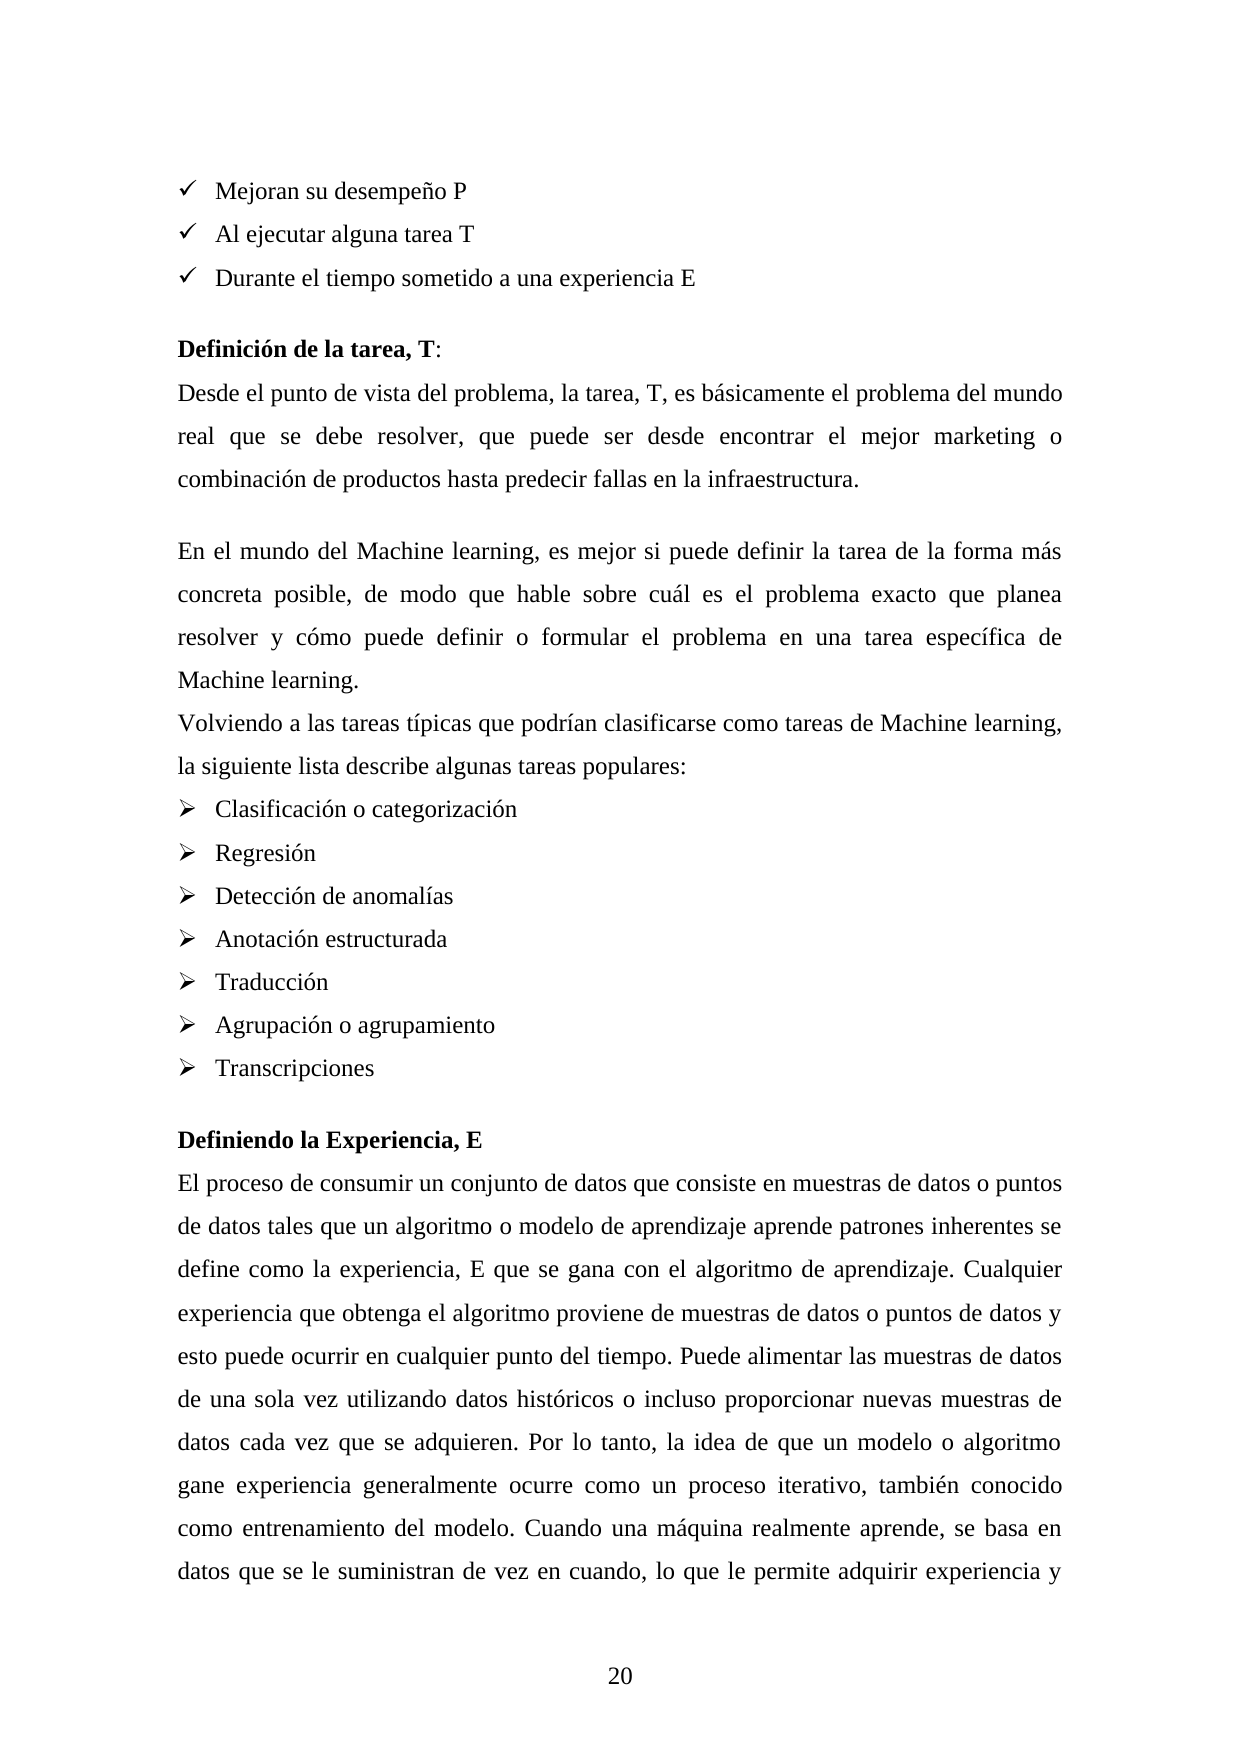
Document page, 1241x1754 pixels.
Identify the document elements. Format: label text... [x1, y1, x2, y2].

list Durante el tiempo sometido a una experiencia E [177, 263, 1063, 291]
list Traducción [177, 967, 1063, 996]
text Volviendo a las tareas típicas que podrían clasificarse como tareas de Machine learning, la siguiente lista describe algunas tareas populares: [177, 708, 1063, 780]
list Transcripciones [177, 1053, 1063, 1082]
list Detección de anomalías [177, 881, 1063, 909]
list Regresión [177, 838, 1063, 866]
list Mejoran su desempeño P [177, 176, 1063, 205]
list Agrupación o agrupamiento [177, 1010, 1063, 1039]
list Al ejecutar alguna tarea T [177, 219, 1063, 248]
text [177, 1168, 1063, 1585]
text Desde el punto de vista del problema, la tarea, T, es básicamente el problema del mundo real que se debe resolver, que puede ser desde encontrar el mejor marketing o combinación de productos hasta predecir fallas en la infraestructura. [177, 378, 1063, 493]
text Definición de la tarea, T: [177, 334, 1063, 363]
list Anotación estructurada [177, 924, 1063, 953]
text Definiendo la Experiencia, E [177, 1125, 1063, 1154]
list Clasificación o categorización [177, 794, 1063, 823]
text En el mundo del Machine learning, es mejor si puede definir la tarea de la forma más concreta posible, de modo que hable sobre cuál es el problema exacto que planea resolver y cómo puede definir o formular el problema en una tarea específica de Machine learning. [177, 536, 1063, 694]
